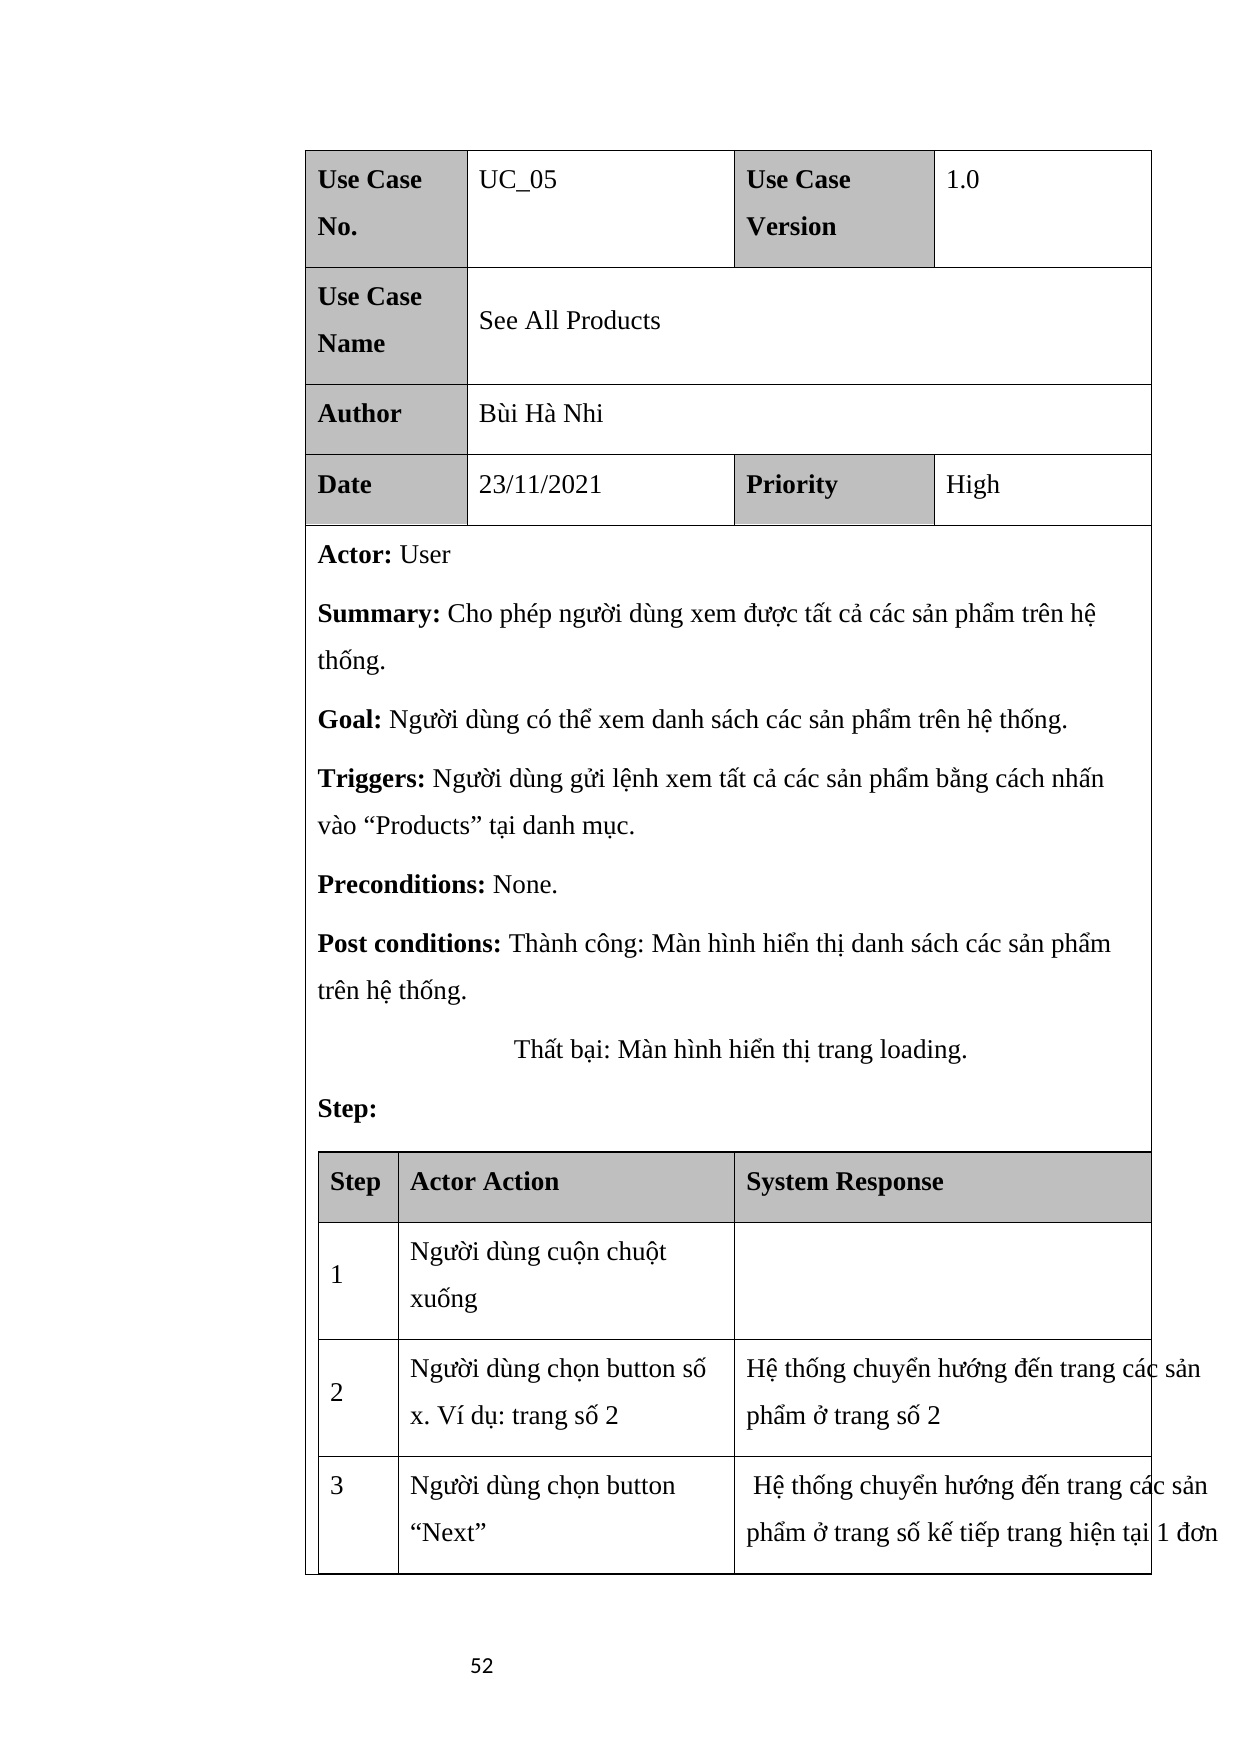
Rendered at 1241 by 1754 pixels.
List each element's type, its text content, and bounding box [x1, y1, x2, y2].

table_cell See All Products [468, 268, 1151, 384]
table_cell Bùi Hà Nhi [468, 385, 1151, 454]
table_cell High [935, 455, 1151, 524]
table_cell Author [306, 385, 467, 454]
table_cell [306, 526, 1151, 1574]
table_cell 1.0 [935, 151, 1151, 267]
table_cell UC_05 [468, 151, 734, 267]
table_cell Use Case No. [306, 151, 467, 267]
table_cell Use Case Name [306, 268, 467, 384]
table_cell 23/11/2021 [468, 455, 734, 524]
table_cell Priority [735, 455, 934, 524]
table_cell Use Case Version [735, 151, 934, 267]
table_cell Date [306, 455, 467, 524]
